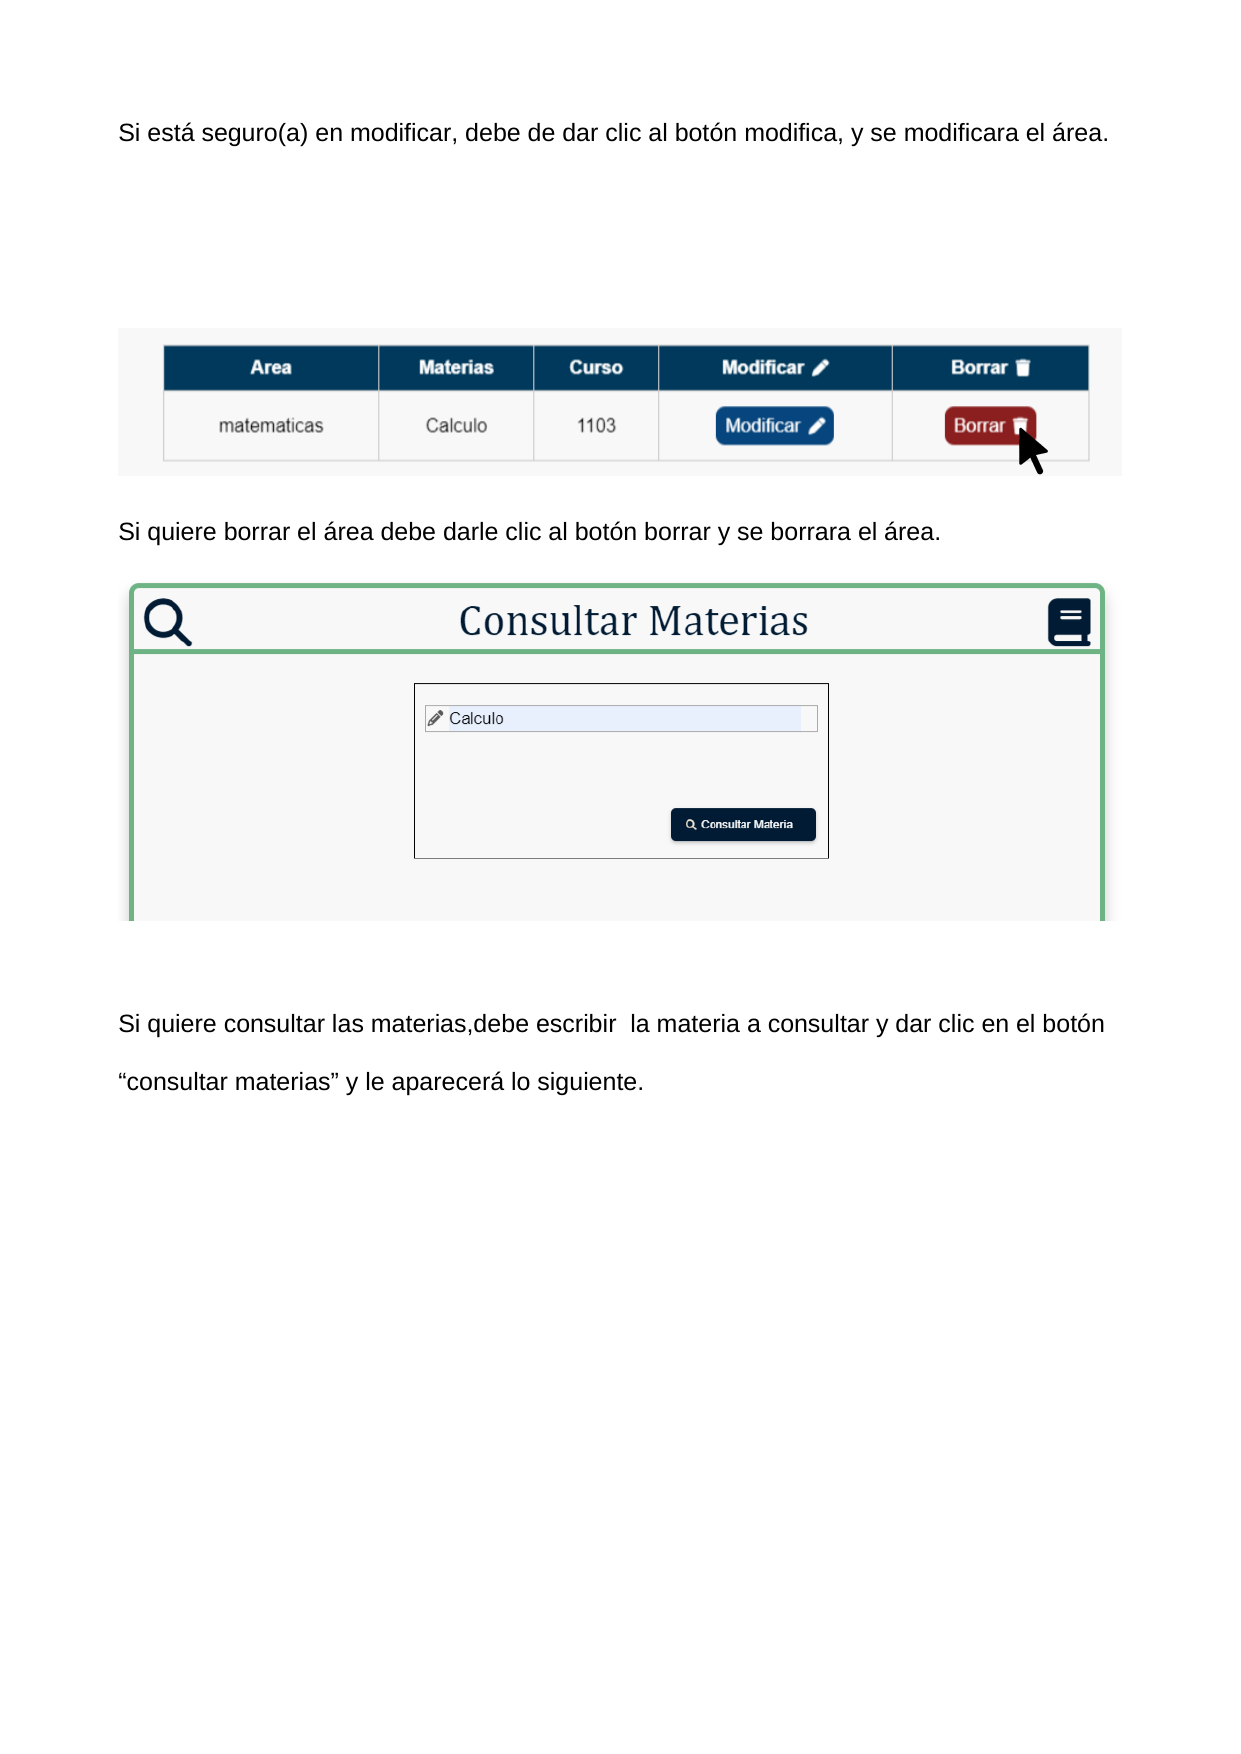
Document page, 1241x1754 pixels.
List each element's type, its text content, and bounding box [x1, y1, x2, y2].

text Si está seguro(a) en modificar, debe de dar clic al botón modifica, y se modificara el área. [118, 118, 1122, 147]
text Si quiere borrar el área debe darle clic al botón borrar y se borrara el área. [118, 517, 1122, 546]
picture [118, 328, 1122, 486]
text Si quiere consultar las materias,debe escribir la materia a consultar y dar clic en el botón “consultar materias” y le aparecerá lo siguiente. [118, 921, 1122, 1095]
picture [118, 580, 1122, 921]
